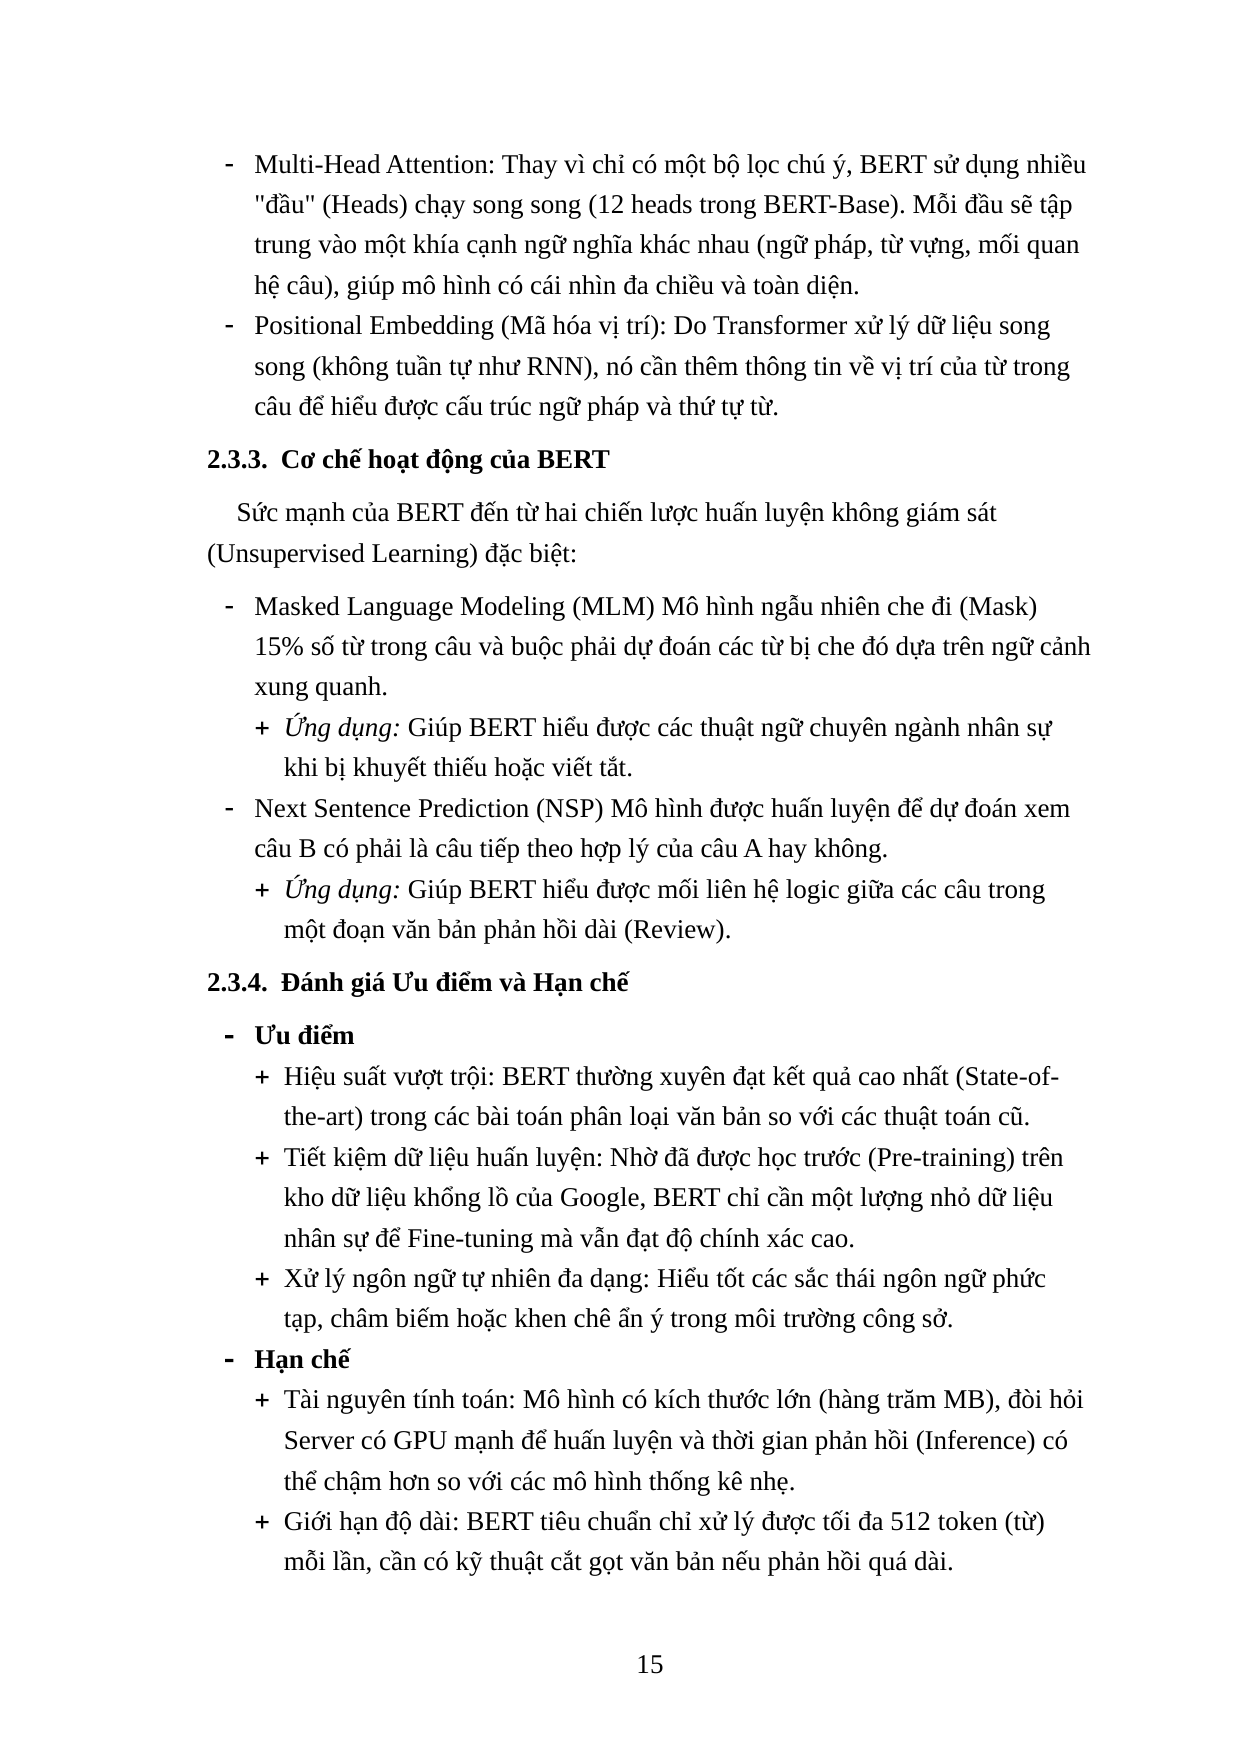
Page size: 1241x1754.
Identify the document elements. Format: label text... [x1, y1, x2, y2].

subtitle Đánh giá Ưu điểm và Hạn chế [207, 966, 1092, 997]
list Tài nguyên tính toán: Mô hình có kích thước lớn (hàng trăm MB), đòi hỏi Server có GPU mạnh để huấn luyện và thời gian phản hồi (Inference) có thể chậm hơn so với các mô hình thống kê nhẹ. [254, 1384, 1092, 1496]
list Multi-Head Attention: Thay vì chỉ có một bộ lọc chú ý, BERT sử dụng nhiều "đầu" (Heads) chạy song song (12 heads trong BERT-Base). Mỗi đầu sẽ tập trung vào một khía cạnh ngữ nghĩa khác nhau (ngữ pháp, từ vựng, mối quan hệ câu), giúp mô hình có cái nhìn đa chiều và toàn diện. [224, 148, 1092, 300]
list Masked Language Modeling (MLM) Mô hình ngẫu nhiên che đi (Mask) 15% số từ trong câu và buộc phải dự đoán các từ bị che đó dựa trên ngữ cảnh xung quanh. [224, 589, 1092, 702]
text Sức mạnh của BERT đến từ hai chiến lược huấn luyện không giám sát (Unsupervised Learning) đặc biệt: [207, 496, 1092, 568]
list Xử lý ngôn ngữ tự nhiên đa dạng: Hiểu tốt các sắc thái ngôn ngữ phức tạp, châm biếm hoặc khen chê ẩn ý trong môi trường công sở. [254, 1262, 1092, 1334]
list Ứng dụng: Giúp BERT hiểu được các thuật ngữ chuyên ngành nhân sự khi bị khuyết thiếu hoặc viết tắt. [254, 711, 1092, 783]
list Hiệu suất vượt trội: BERT thường xuyên đạt kết quả cao nhất (State-of-the-art) trong các bài toán phân loại văn bản so với các thuật toán cũ. [254, 1060, 1092, 1131]
list Next Sentence Prediction (NSP) Mô hình được huấn luyện để dự đoán xem câu B có phải là câu tiếp theo hợp lý của câu A hay không. [224, 792, 1092, 863]
subtitle Cơ chế hoạt động của BERT [207, 443, 1092, 474]
list Positional Embedding (Mã hóa vị trí): Do Transformer xử lý dữ liệu song song (không tuần tự như RNN), nó cần thêm thông tin về vị trí của từ trong câu để hiểu được cấu trúc ngữ pháp và thứ tự từ. [224, 309, 1092, 422]
list Tiết kiệm dữ liệu huấn luyện: Nhờ đã được học trước (Pre-training) trên kho dữ liệu khổng lồ của Google, BERT chỉ cần một lượng nhỏ dữ liệu nhân sự để Fine-tuning mà vẫn đạt độ chính xác cao. [254, 1141, 1092, 1253]
list Ứng dụng: Giúp BERT hiểu được mối liên hệ logic giữa các câu trong một đoạn văn bản phản hồi dài (Review). [254, 873, 1092, 944]
list Hạn chế [224, 1343, 1092, 1374]
list Giới hạn độ dài: BERT tiêu chuẩn chỉ xử lý được tối đa 512 token (từ) mỗi lần, cần có kỹ thuật cắt gọt văn bản nếu phản hồi quá dài. [254, 1505, 1092, 1577]
list Ưu điểm [224, 1019, 1092, 1050]
